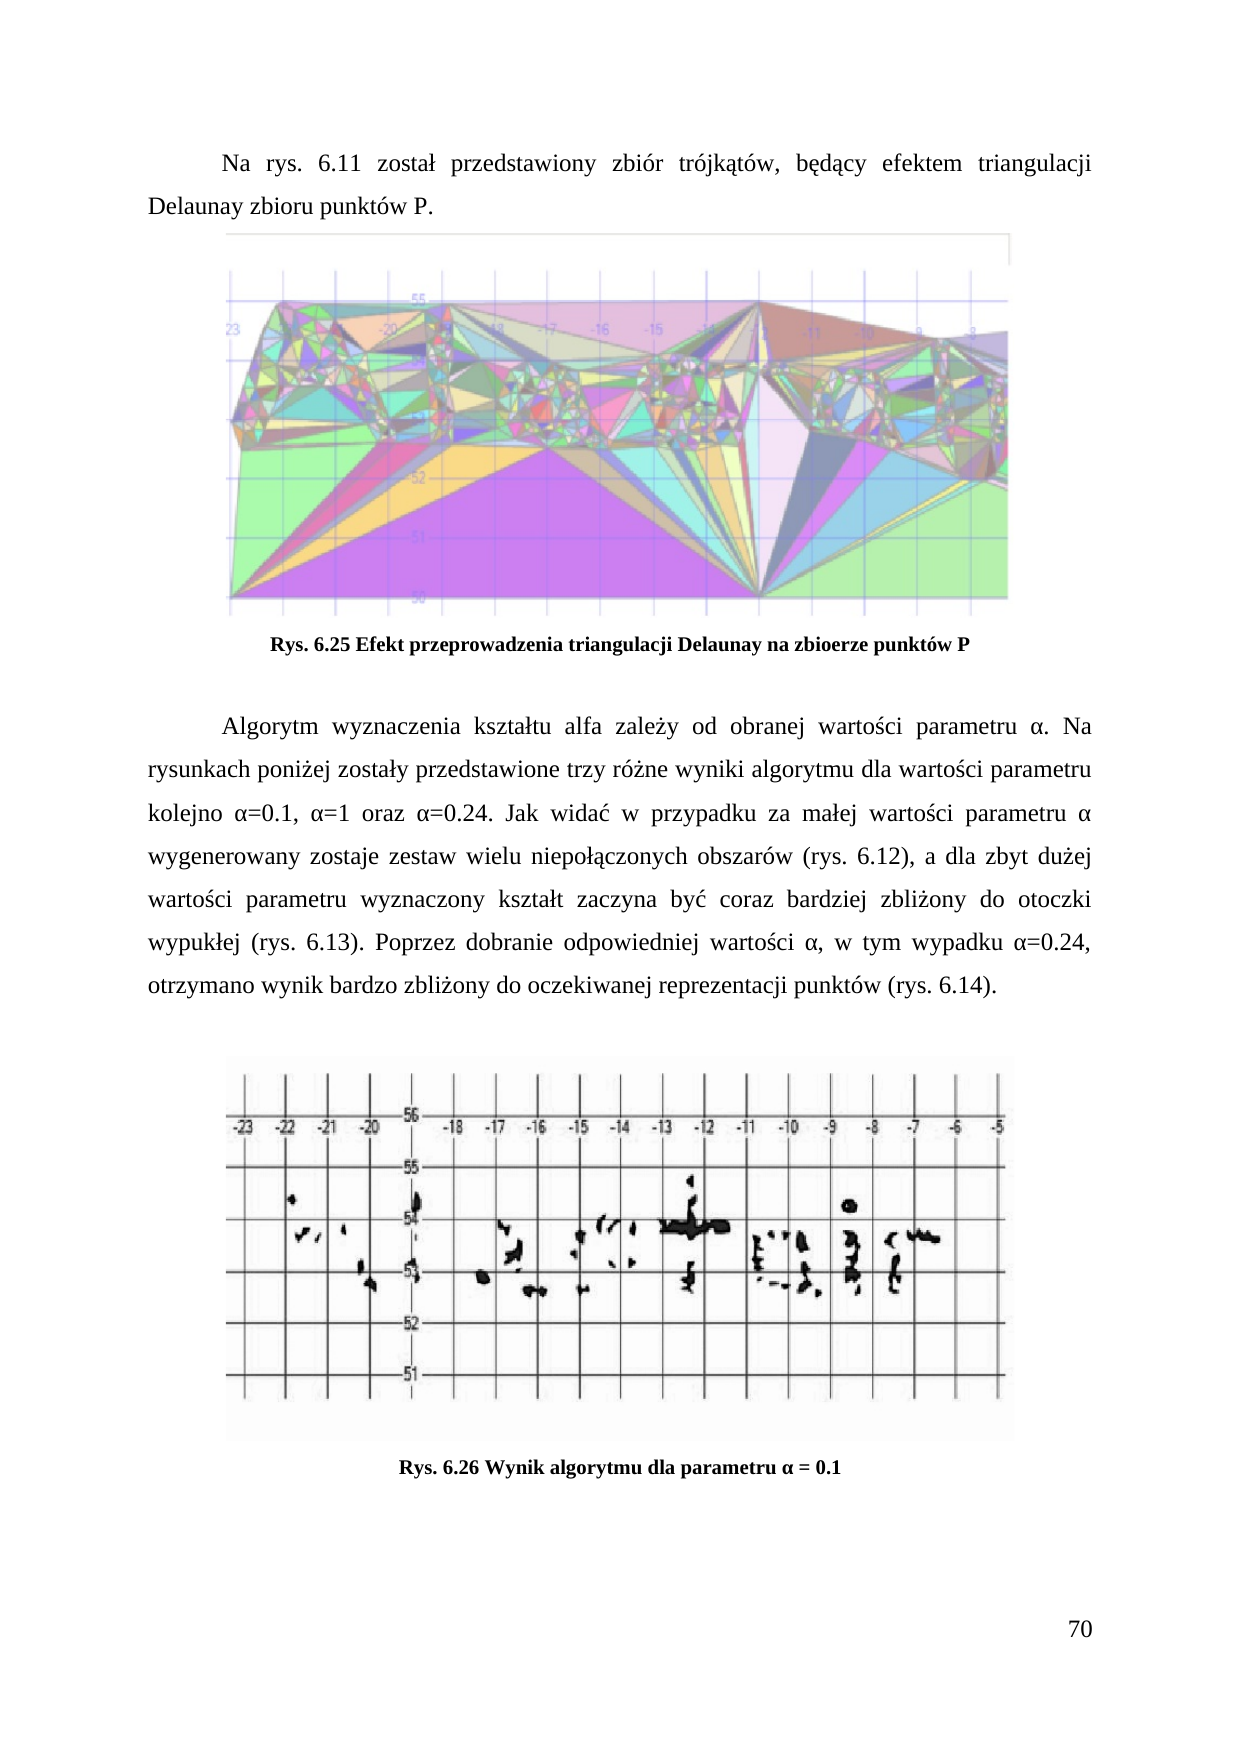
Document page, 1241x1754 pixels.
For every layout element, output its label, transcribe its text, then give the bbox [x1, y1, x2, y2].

picture [225, 233, 1015, 618]
picture [225, 1056, 1015, 1441]
text Algorytm wyznaczenia kształtu alfa zależy od obranej wartości parametru α. Na rysunkach poniżej zostały przedstawione trzy różne wyniki algorytmu dla wartości parametru kolejno α=0.1, α=1 oraz α=0.24. Jak widać w przypadku za małej wartości parametru α wygenerowany zostaje zestaw wielu niepołączonych obszarów (rys. 6.12), a dla zbyt dużej wartości parametru wyznaczony kształt zaczyna być coraz bardziej zbliżony do otoczki wypukłej (rys. 6.13). Poprzez dobranie odpowiedniej wartości α, w tym wypadku α=0.24, otrzymano wynik bardzo zbliżony do oczekiwanej reprezentacji punktów (rys. 6.14). [148, 711, 1092, 999]
text Na rys. 6.11 został przedstawiony zbiór trójkątów, będący efektem triangulacji Delaunay zbioru punktów P. [148, 148, 1092, 219]
